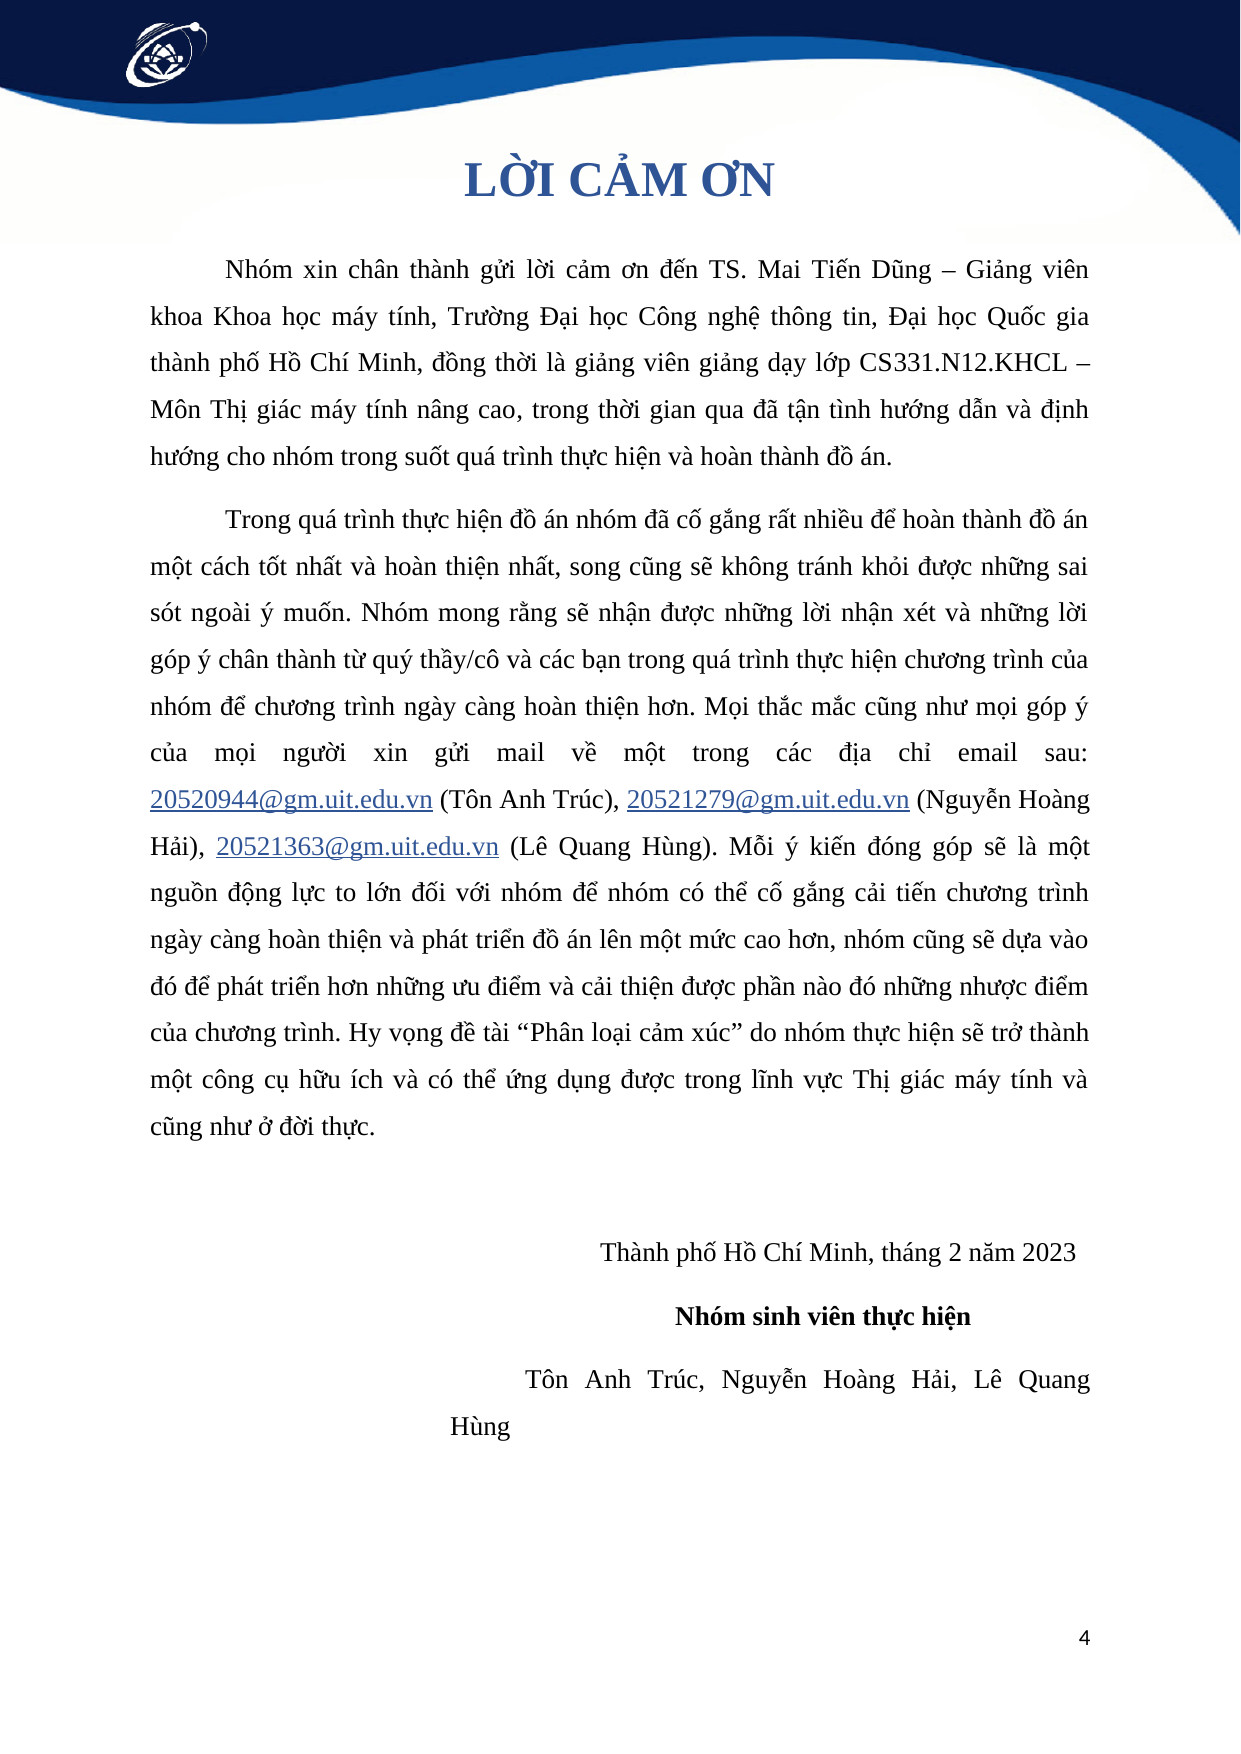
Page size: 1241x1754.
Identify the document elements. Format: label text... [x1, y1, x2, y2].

picture [0, 0, 1241, 244]
text Nhóm sinh viên thực hiện [600, 1299, 1090, 1331]
text Thành phố Hồ Chí Minh, tháng 2 năm 2023 [525, 1236, 1090, 1267]
text Tôn Anh Trúc, Nguyễn Hoàng Hải, Lê Quang Hùng [450, 1363, 1090, 1441]
text LỜI CẢM ƠN [150, 150, 1090, 207]
text Trong quá trình thực hiện đồ án nhóm đã cố gắng rất nhiều để hoàn thành đồ án một cách tốt nhất và hoàn thiện nhất, song cũng sẽ không tránh khỏi được những sai sót ngoài ý muốn. Nhóm mong rằng sẽ nhận được những lời nhận xét và những lời góp ý chân thành từ quý thầy/cô và các bạn trong quá trình thực hiện chương trình của nhóm để chương trình ngày càng hoàn thiện hơn. Mọi thắc mắc cũng như mọi góp ý của mọi người xin gửi mail về một trong các địa chỉ email sau: 20520944@gm.uit.edu.vn (Tôn Anh Trúc), 20521279@gm.uit.edu.vn (Nguyễn Hoàng Hải), 20521363@gm.uit.edu.vn (Lê Quang Hùng). Mỗi ý kiến đóng góp sẽ là một nguồn động lực to lớn đối với nhóm để nhóm có thể cố gắng cải tiến chương trình ngày càng hoàn thiện và phát triển đồ án lên một mức cao hơn, nhóm cũng sẽ dựa vào đó để phát triển hơn những ưu điểm và cải thiện được phần nào đó những nhược điểm của chương trình. Hy vọng đề tài “Phân loại cảm xúc” do nhóm thực hiện sẽ trở thành một công cụ hữu ích và có thể ứng dụng được trong lĩnh vực Thị giác máy tính và cũng như ở đời thực. [150, 503, 1090, 1141]
text Nhóm xin chân thành gửi lời cảm ơn đến TS. Mai Tiến Dũng – Giảng viên khoa Khoa học máy tính, Trường Đại học Công nghệ thông tin, Đại học Quốc gia thành phố Hồ Chí Minh, đồng thời là giảng viên giảng dạy lớp CS331.N12.KHCL – Môn Thị giác máy tính nâng cao, trong thời gian qua đã tận tình hướng dẫn và định hướng cho nhóm trong suốt quá trình thực hiện và hoàn thành đồ án. [150, 253, 1090, 471]
